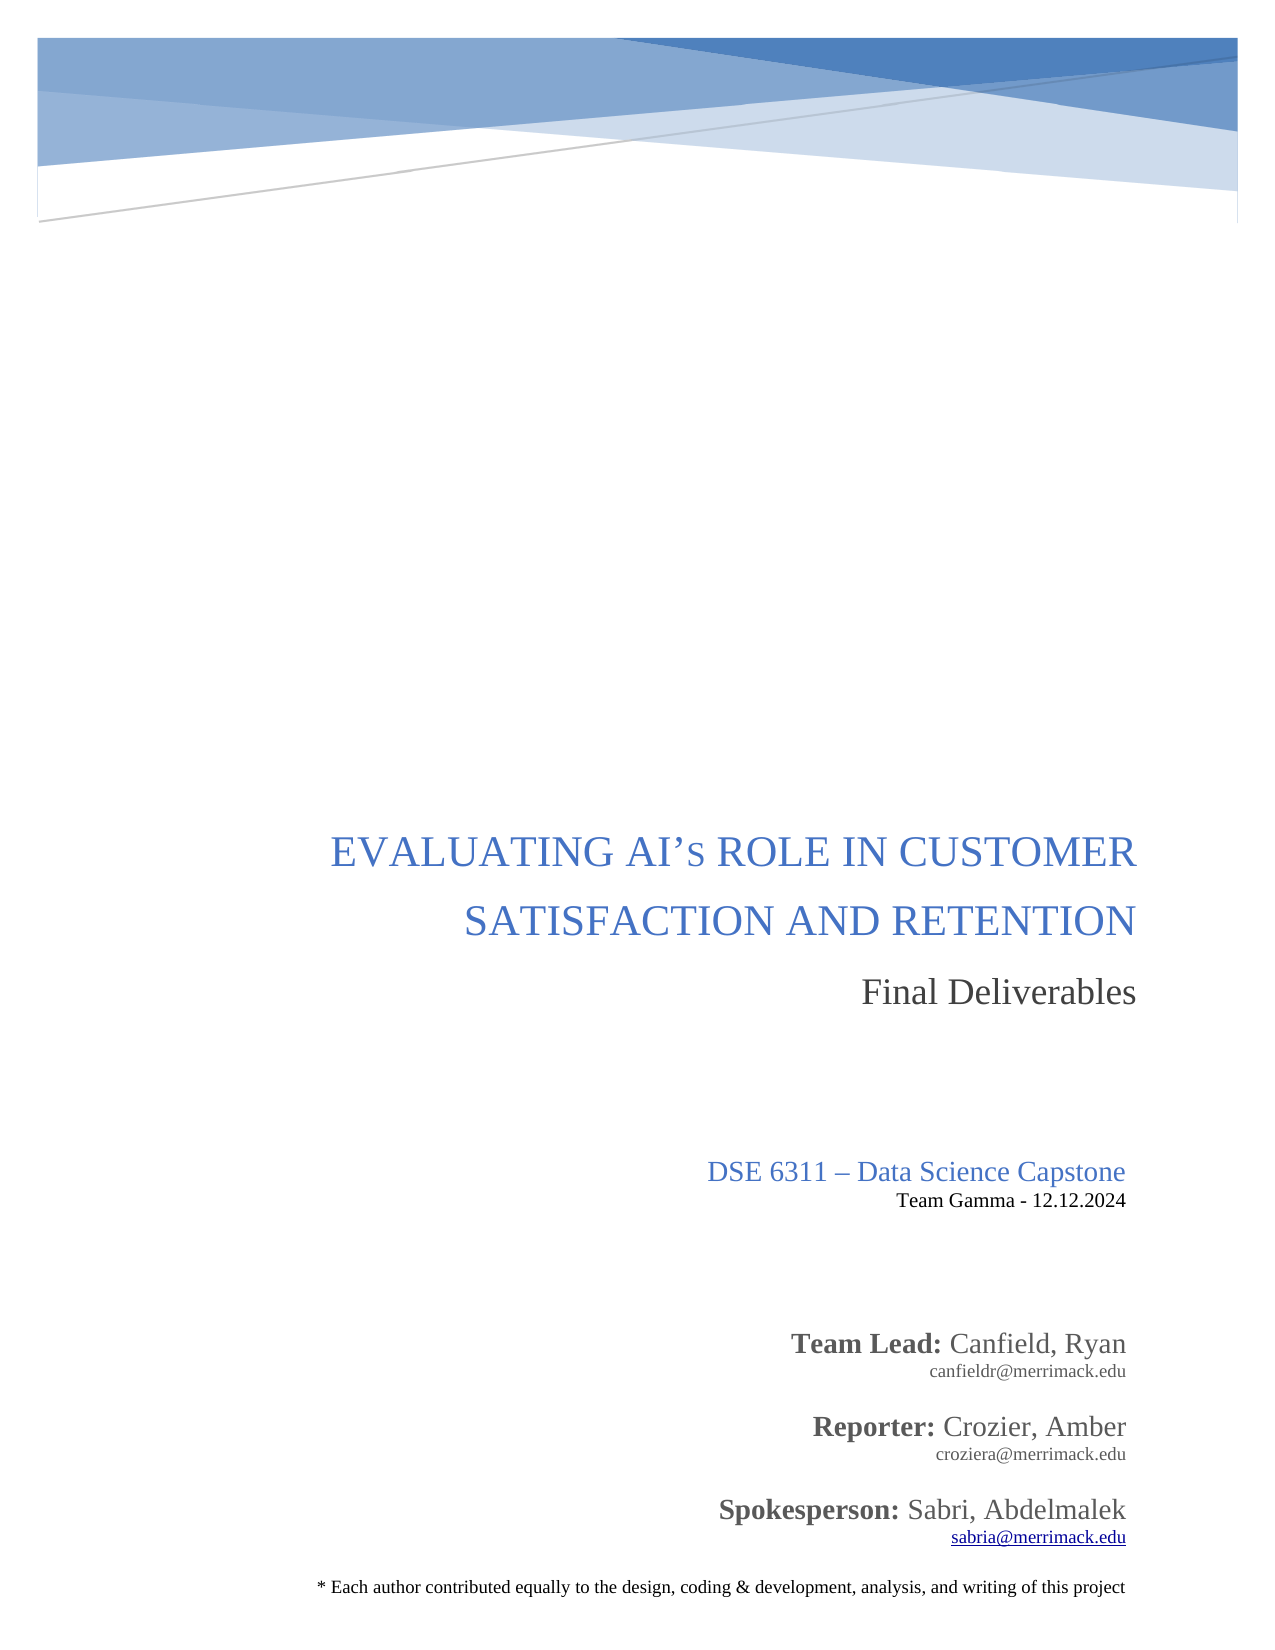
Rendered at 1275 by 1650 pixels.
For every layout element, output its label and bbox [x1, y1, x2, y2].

picture [37, 37, 1238, 238]
